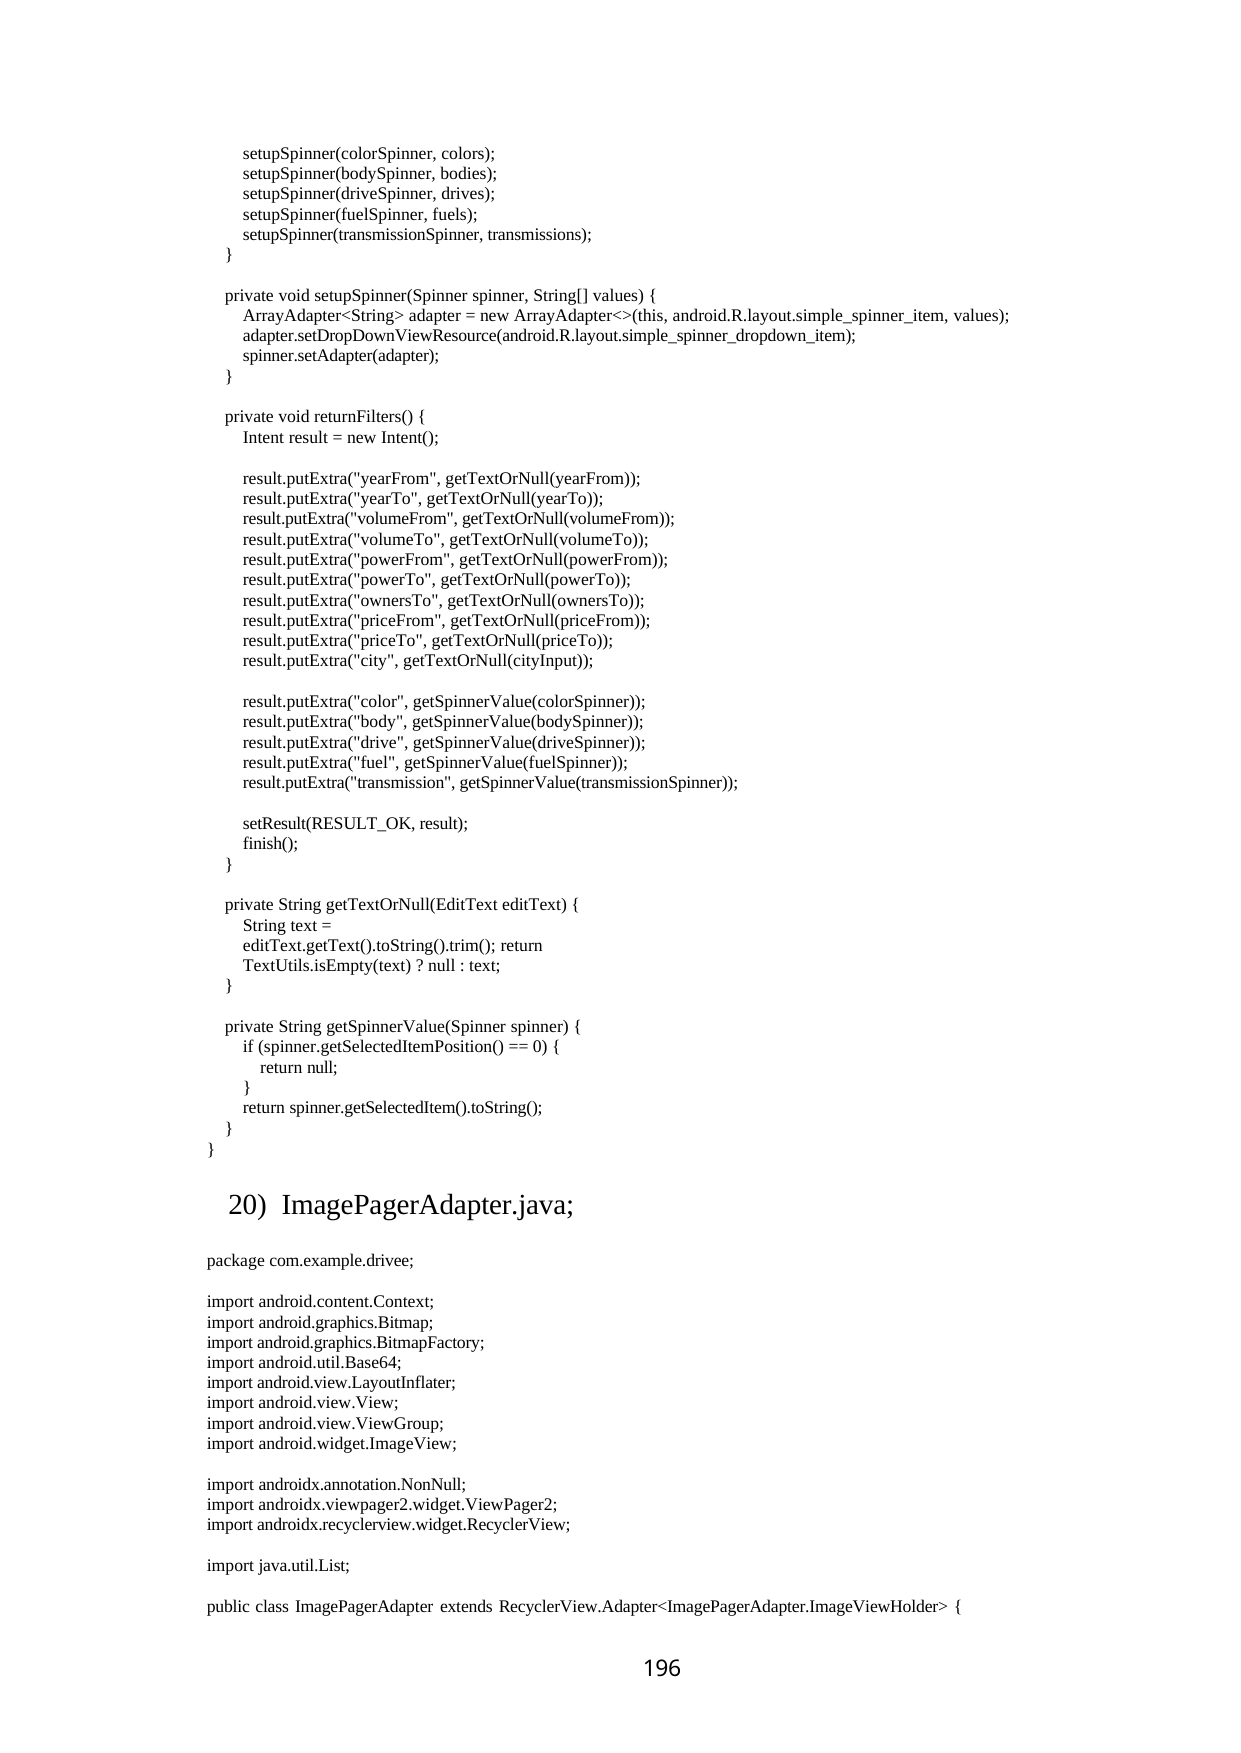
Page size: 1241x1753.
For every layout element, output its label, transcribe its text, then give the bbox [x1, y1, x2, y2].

text package com.example.drivee; [207, 1250, 1137, 1271]
text import java.util.List; [207, 1555, 1137, 1575]
text private void returnFilters() { Intent result = new Intent(); [224, 407, 446, 447]
text } [224, 244, 1137, 264]
text public class ImagePagerAdapter extends RecyclerView.Adapter<ImagePagerAdapter.ImageViewHolder> { [207, 1596, 1137, 1616]
text return spinner.getSelectedItem().toString(); [243, 1097, 1137, 1118]
text setupSpinner(colorSpinner, colors); setupSpinner(bodySpinner, bodies); setupSpinner(driveSpinner, drives); setupSpinner(fuelSpinner, fuels); setupSpinner(transmissionSpinner, transmissions); [243, 142, 625, 244]
text import androidx.viewpager2.widget.ViewPager2; import androidx.recyclerview.widget.RecyclerView; [207, 1494, 588, 1534]
text import android.view.ViewGroup; import android.widget.ImageView; [207, 1413, 458, 1453]
text } [224, 854, 1137, 874]
text private String getSpinnerValue(Spinner spinner) { if (spinner.getSelectedItemPosition() == 0) { [224, 1017, 583, 1057]
text ArrayAdapter<String> adapter = new ArrayAdapter<>(this, android.R.layout.simple_spinner_item, values); adapter.setDropDownViewResource(android.R.layout.simple_spinner_dropdown_item); spinner.setAdapter(adapter); [243, 305, 1051, 365]
text } [207, 1138, 1137, 1159]
text } [224, 1118, 1137, 1138]
text import androidx.annotation.NonNull; [207, 1473, 1137, 1494]
text private String getTextOrNull(EditText editText) { String text = editText.getText().toString().trim(); return TextUtils.isEmpty(text) ? null : text; [224, 894, 588, 975]
text setResult(RESULT_OK, result); finish(); [243, 813, 501, 853]
text import android.graphics.BitmapFactory; import android.util.Base64; [207, 1332, 501, 1372]
text import android.view.LayoutInflater; import android.view.View; [207, 1372, 501, 1412]
subtitle ImagePagerAdapter.java; [228, 1187, 1137, 1221]
text import android.content.Context; import android.graphics.Bitmap; [207, 1291, 446, 1332]
text result.putExtra("color", getSpinnerValue(colorSpinner)); result.putExtra("body", getSpinnerValue(bodySpinner)); result.putExtra("drive", getSpinnerValue(driveSpinner)); result.putExtra("fuel", getSpinnerValue(fuelSpinner)); result.putExtra("transmission", getSpinnerValue(transmissionSpinner)); [243, 691, 773, 793]
text private void setupSpinner(Spinner spinner, String[] values) { [224, 285, 1137, 305]
text } [224, 366, 1137, 386]
text } [224, 975, 1137, 996]
text } [243, 1077, 1137, 1097]
text result.putExtra("yearFrom", getTextOrNull(yearFrom)); result.putExtra("yearTo", getTextOrNull(yearTo)); result.putExtra("volumeFrom", getTextOrNull(volumeFrom)); result.putExtra("volumeTo", getTextOrNull(volumeTo)); result.putExtra("powerFrom", getTextOrNull(powerFrom)); result.putExtra("powerTo", getTextOrNull(powerTo)); result.putExtra("ownersTo", getTextOrNull(ownersTo)); result.putExtra("priceFrom", getTextOrNull(priceFrom)); result.putExtra("priceTo", getTextOrNull(priceTo)); result.putExtra("city", getTextOrNull(cityInput)); [243, 467, 745, 671]
text return null; [260, 1057, 1137, 1077]
